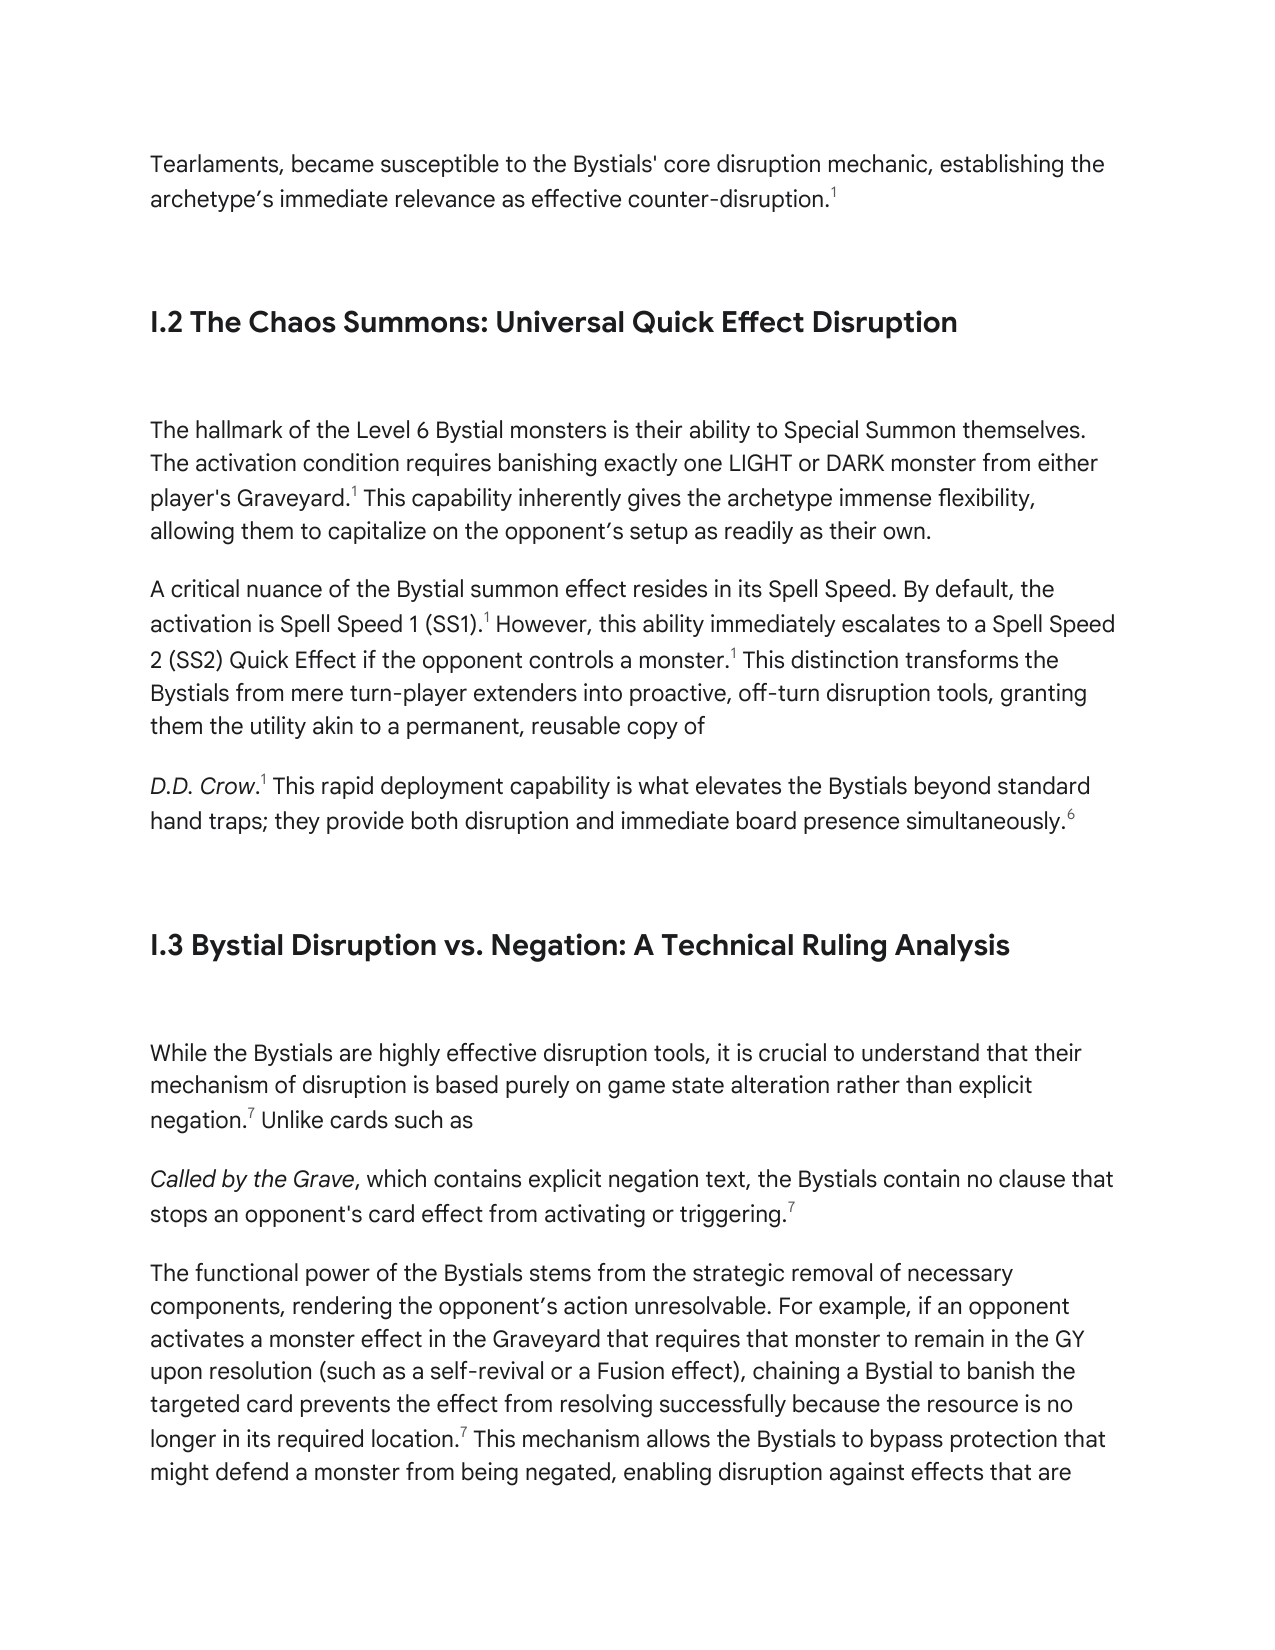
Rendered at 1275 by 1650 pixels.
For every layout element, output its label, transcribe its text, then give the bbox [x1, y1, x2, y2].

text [150, 150, 1125, 214]
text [150, 1259, 1125, 1487]
text Called by the Grave, which contains explicit negation text, the Bystials contain no clause that stops an opponent's card effect from activating or triggering.7 [150, 1166, 1125, 1230]
text The hallmark of the Level 6 Bystial monsters is their ability to Special Summon themselves. The activation condition requires banishing exactly one LIGHT or DARK monster from either player's Graveyard.1 This capability inherently gives the archetype immense flexibility, allowing them to capitalize on the opponent’s setup as readily as their own. [150, 416, 1125, 546]
subtitle I.3 Bystial Disruption vs. Negation: A Technical Ruling Analysis [150, 927, 1125, 964]
text A critical nuance of the Bystial summon effect resides in its Spell Speed. By default, the activation is Spell Speed 1 (SS1).1 However, this ability immediately escalates to a Spell Speed 2 (SS2) Quick Effect if the opponent controls a monster.1 This distinction transforms the Bystials from mere turn-player extenders into proactive, off-turn disruption tools, granting them the utility akin to a permanent, reusable copy of [150, 575, 1125, 741]
text D.D. Crow.1 This rapid deployment capability is what elevates the Bystials beyond standard hand traps; they provide both disruption and immediate board presence simultaneously.6 [150, 770, 1125, 837]
subtitle I.2 The Chaos Summons: Universal Quick Effect Disruption [150, 304, 1125, 341]
text While the Bystials are highly effective disruption tools, it is crucial to understand that their mechanism of disruption is based purely on game state alteration rather than explicit negation.7 Unlike cards such as [150, 1039, 1125, 1136]
